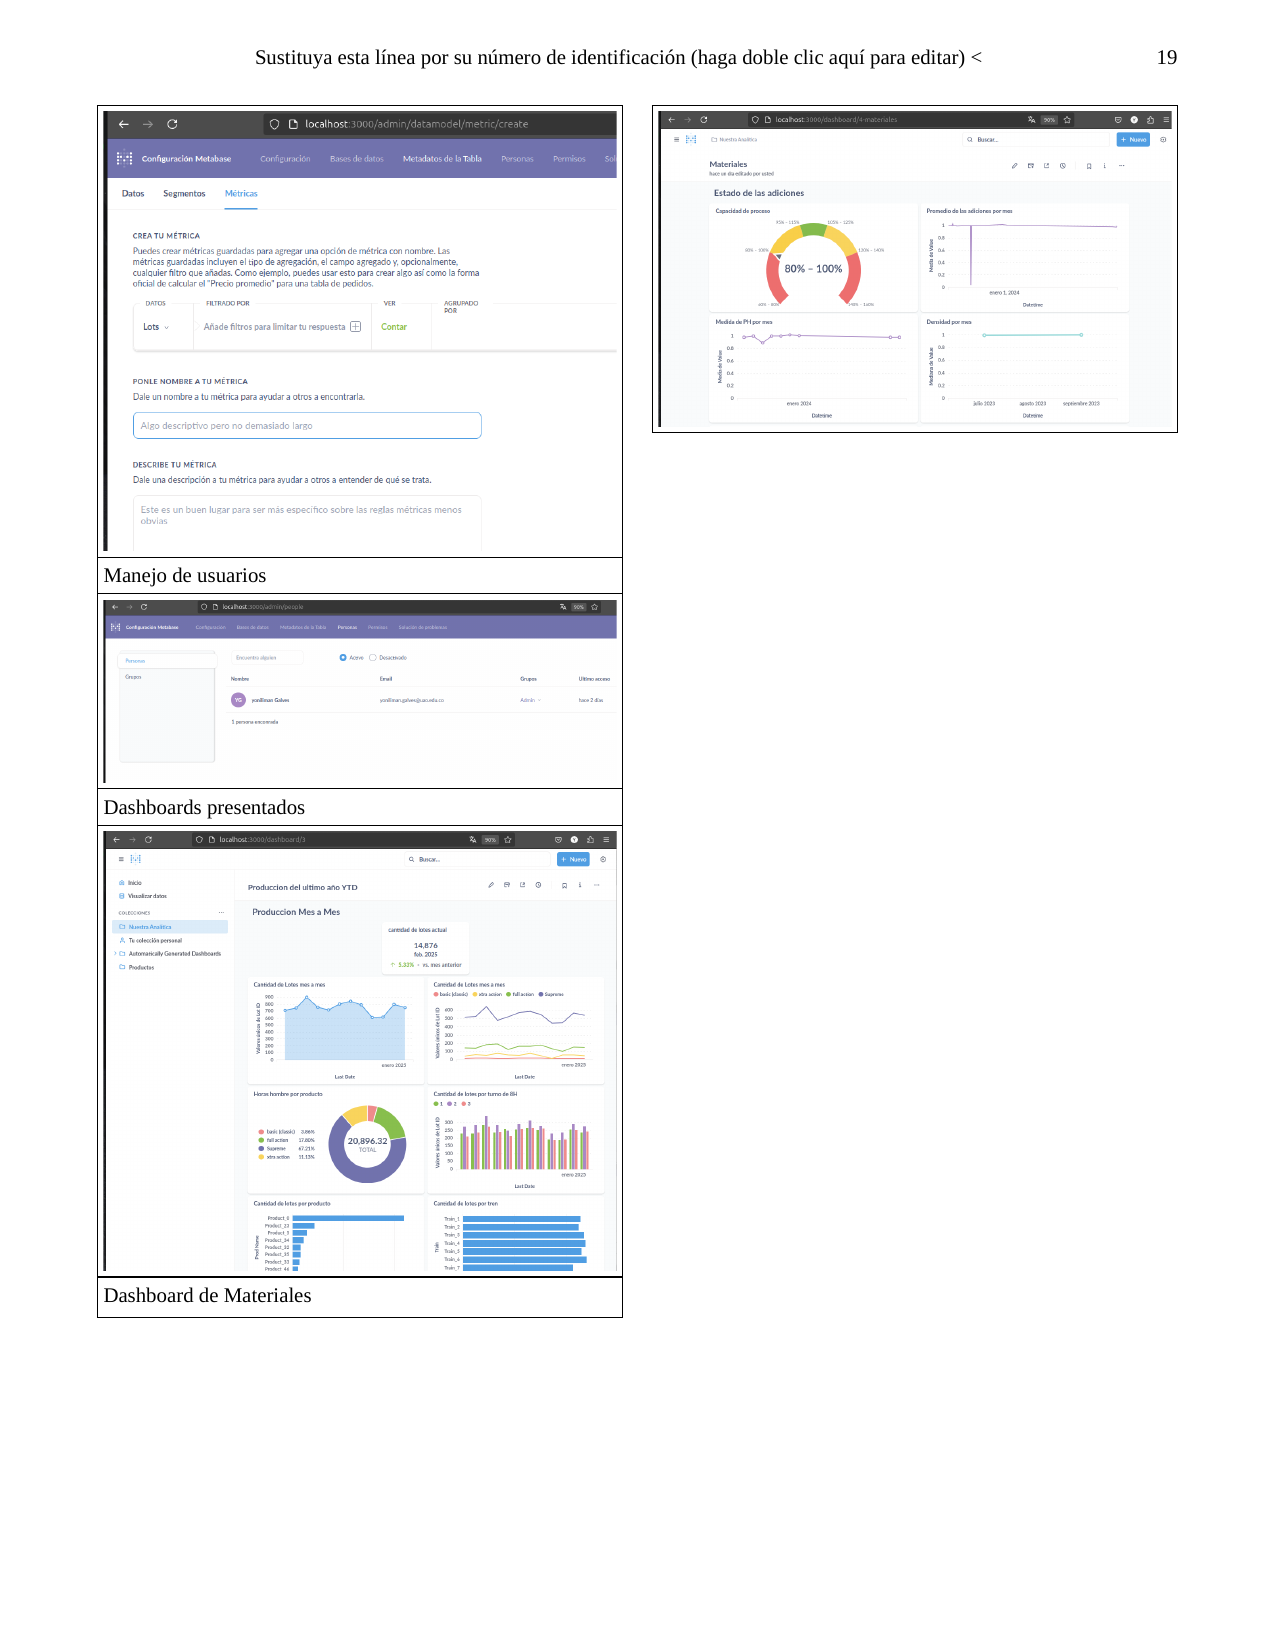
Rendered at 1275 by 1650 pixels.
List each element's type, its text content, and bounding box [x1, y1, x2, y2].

table_cell Dashboards presentados [98, 789, 622, 825]
picture [658, 111, 1172, 427]
table_cell [653, 106, 1177, 432]
picture [103, 831, 617, 1271]
picture [103, 600, 617, 783]
table_cell [98, 826, 622, 1276]
table_cell Dashboard de Materiales [98, 1278, 622, 1317]
table_cell Manejo de usuarios [98, 558, 622, 593]
table_cell [98, 594, 622, 788]
picture [103, 111, 617, 551]
table_cell [98, 106, 622, 557]
